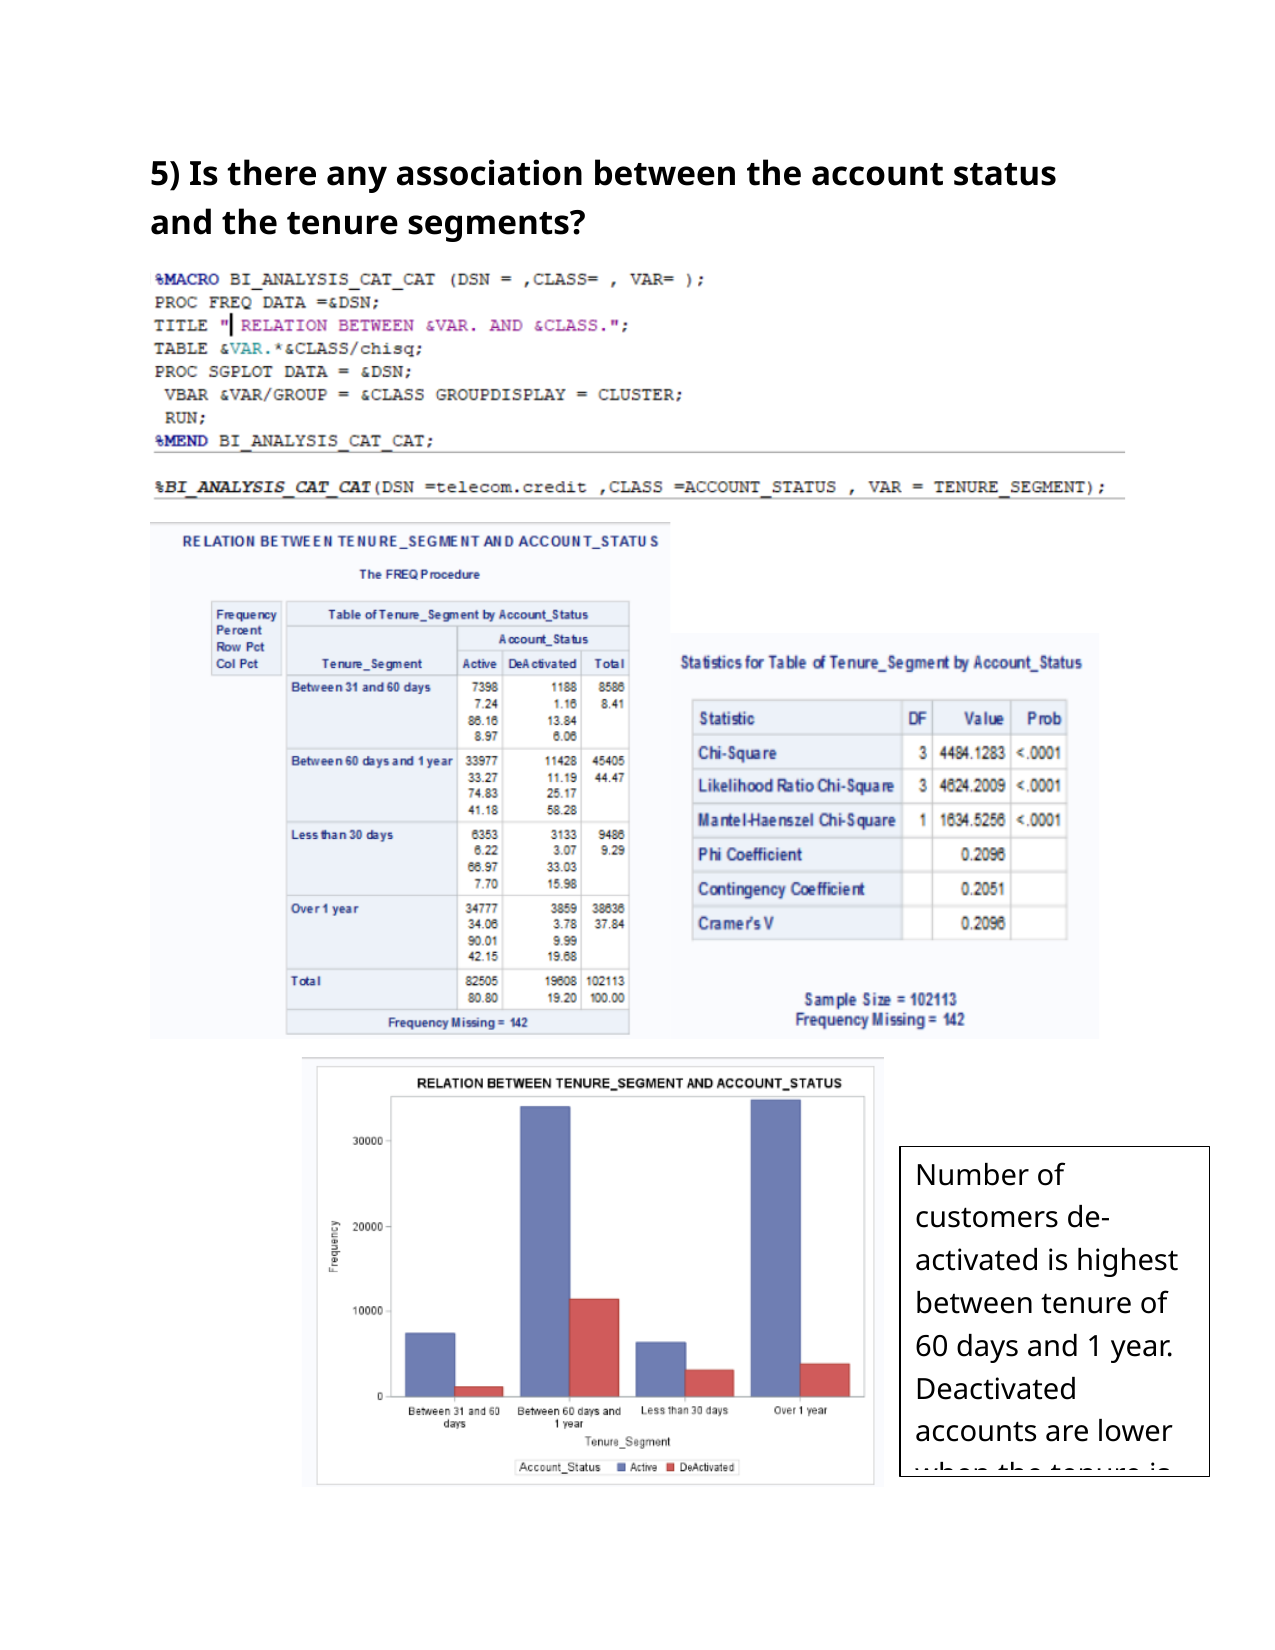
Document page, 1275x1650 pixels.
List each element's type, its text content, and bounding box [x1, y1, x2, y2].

picture [301, 1057, 884, 1487]
text 5) Is there any association between the account status and the tenure segments? [150, 150, 1125, 244]
picture [150, 522, 1100, 1039]
picture [150, 264, 1125, 504]
